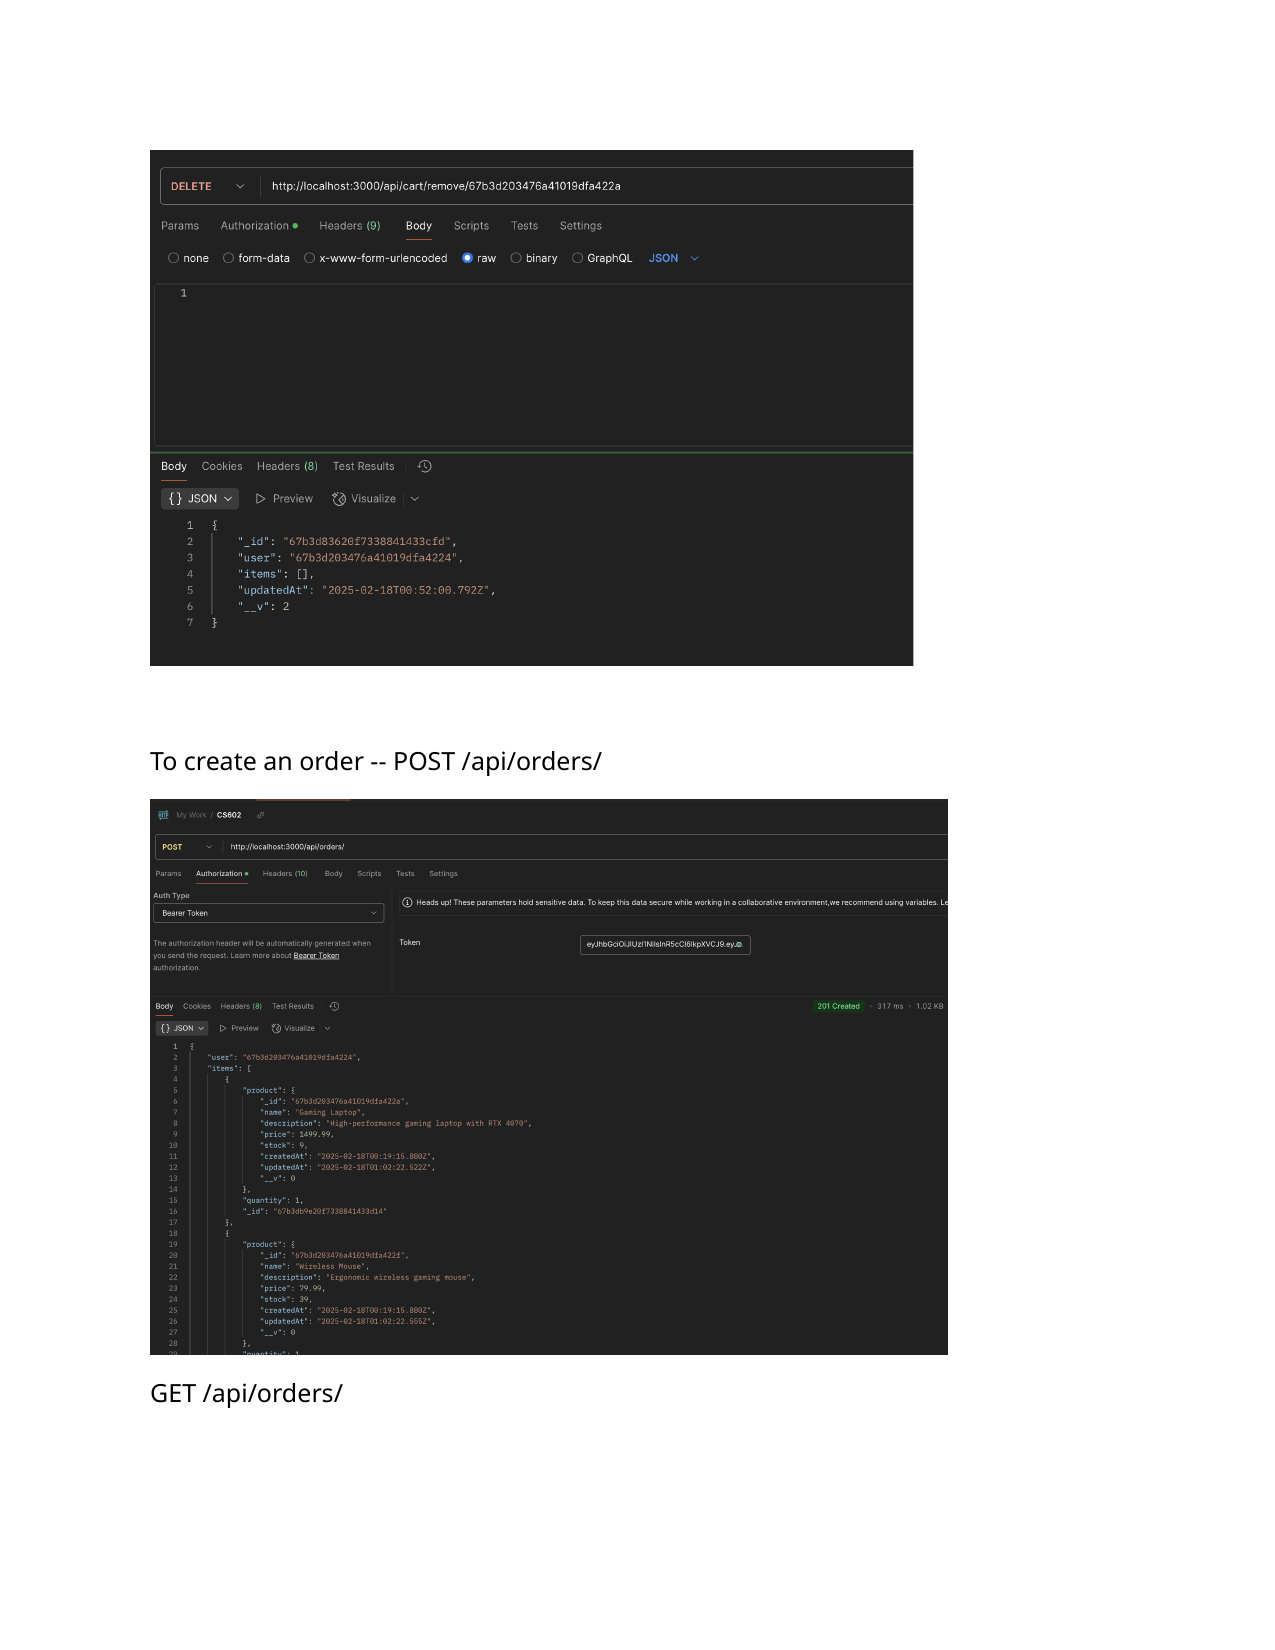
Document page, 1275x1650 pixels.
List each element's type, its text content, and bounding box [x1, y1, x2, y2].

picture [150, 799, 948, 1355]
picture [150, 150, 914, 666]
text GET /api/orders/ [150, 1376, 1125, 1410]
text To create an order -- POST /api/orders/ [150, 744, 1125, 778]
